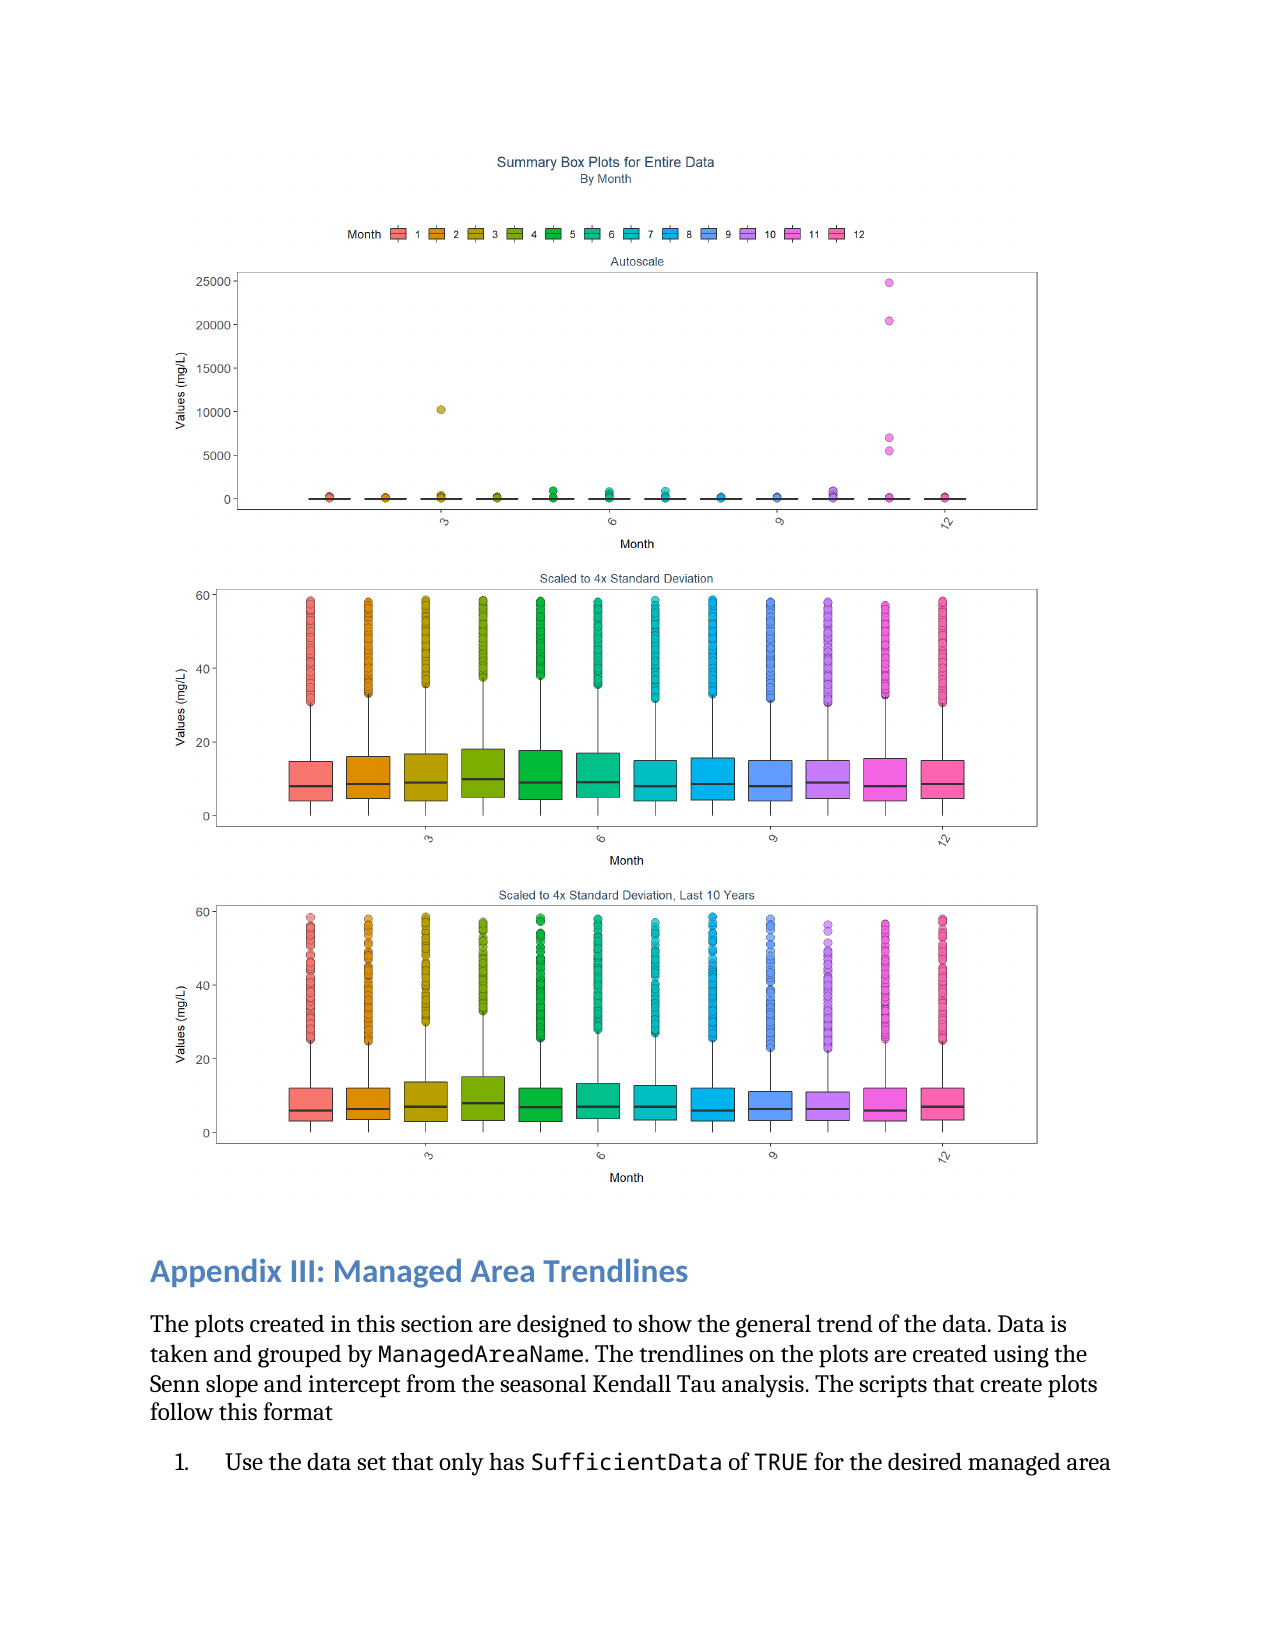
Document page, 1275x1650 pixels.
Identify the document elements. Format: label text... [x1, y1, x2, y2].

text The plots created in this section are designed to show the general trend of the data. Data is taken and grouped by ManagedAreaName. The trendlines on the plots are created using the Senn slope and intercept from the seasonal Kendall Tau analysis. The scripts that create plots follow this format [150, 1309, 1125, 1427]
list Use the data set that only has SufficientData of TRUE for the desired managed area [175, 1446, 1125, 1477]
picture [168, 150, 1044, 1200]
subtitle Appendix III: Managed Area Trendlines [150, 1250, 1125, 1291]
